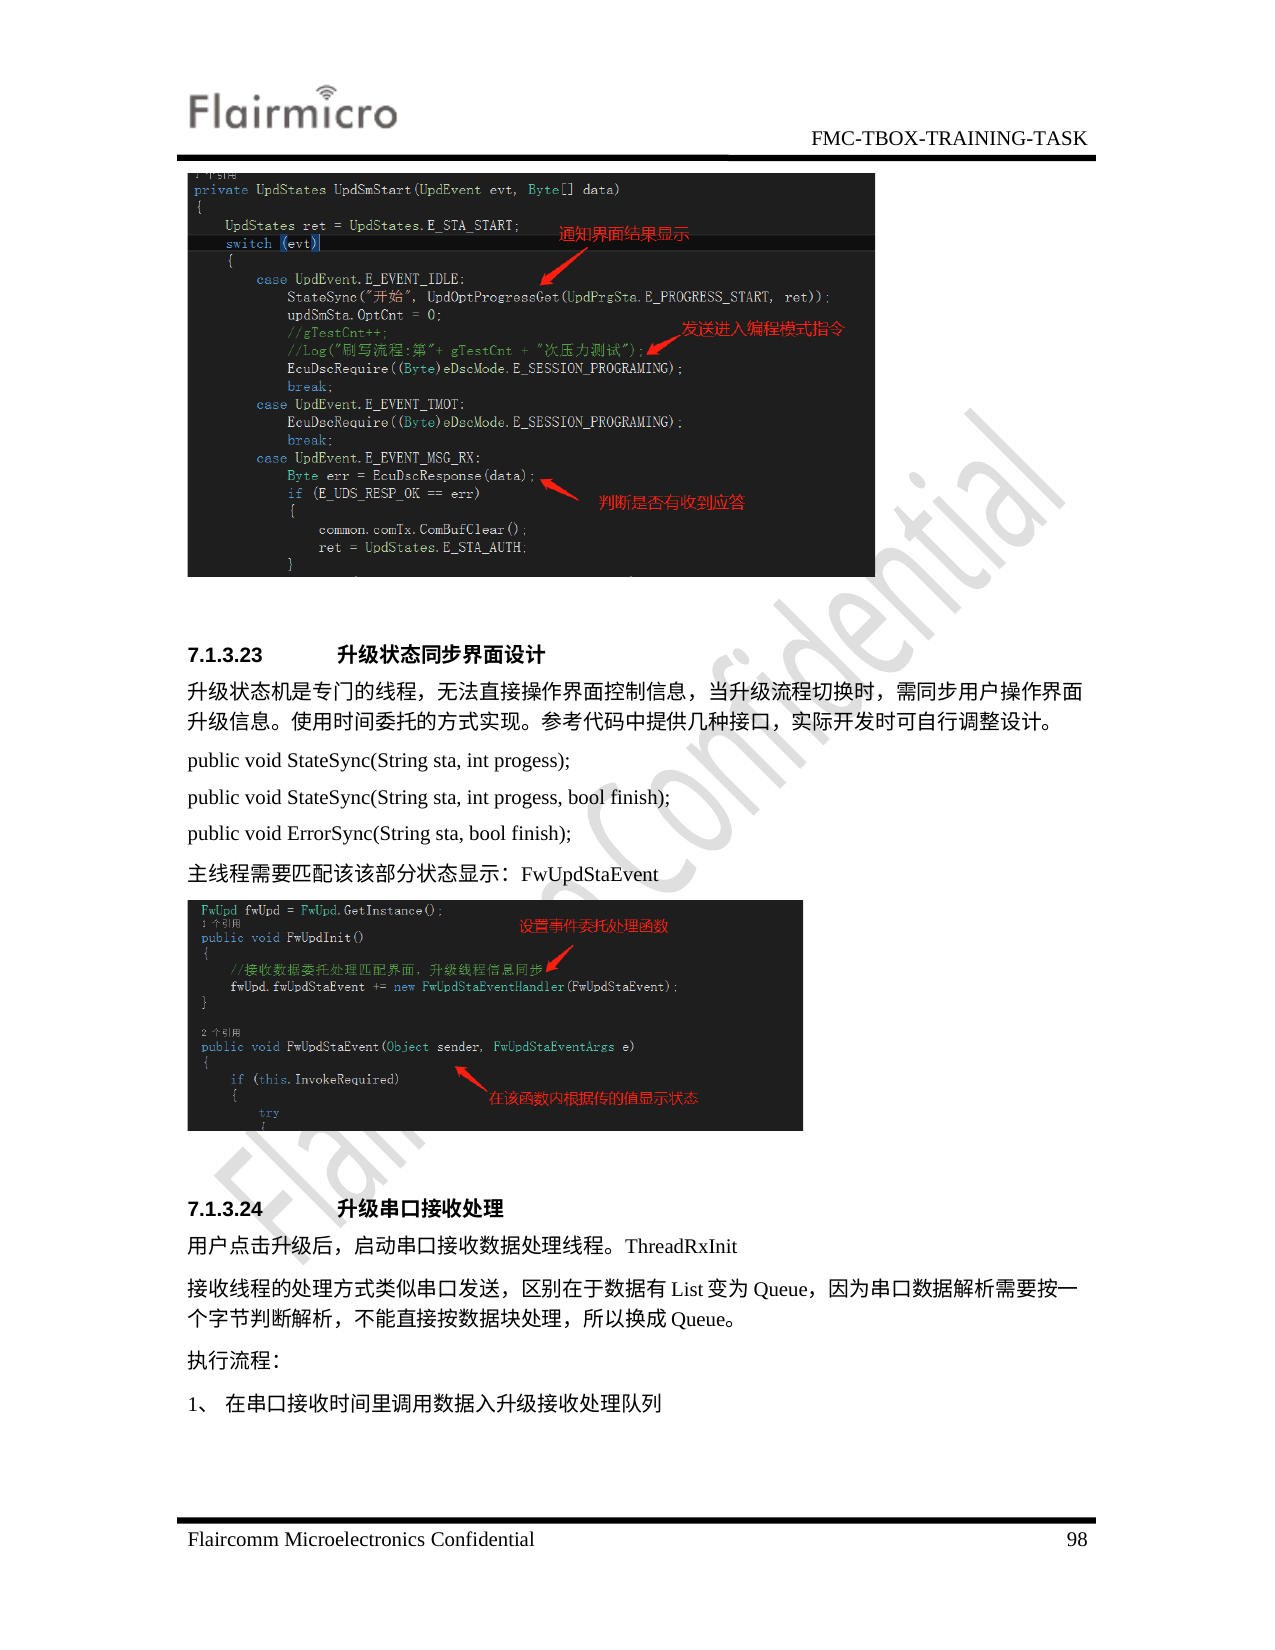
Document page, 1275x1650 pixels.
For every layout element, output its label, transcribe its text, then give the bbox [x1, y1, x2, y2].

list 在串口接收时间里调用数据入升级接收处理队列 [187, 1387, 1087, 1418]
text 接收线程的处理方式类似串口发送，区别在于数据有List变为Queue，因为串口数据解析需要按一个字节判断解析，不能直接按数据块处理，所以换成Queue。 [187, 1272, 1087, 1332]
text 用户点击升级后，启动串口接收数据处理线程。ThreadRxInit [187, 1229, 1087, 1259]
subtitle 升级串口接收处理 [187, 1193, 1087, 1223]
picture [187, 173, 876, 577]
picture [187, 75, 400, 146]
text public void StateSync(String sta, int progess); [187, 748, 1087, 772]
text 升级状态机是专门的线程，无法直接操作界面控制信息，当升级流程切换时，需同步用户操作界面升级信息。使用时间委托的方式实现。参考代码中提供几种接口，实际开发时可自行调整设计。 [187, 675, 1087, 736]
text public void ErrorSync(String sta, bool finish); [187, 821, 1087, 845]
text 主线程需要匹配该该部分状态显示：FwUpdStaEvent [187, 858, 1087, 888]
text public void StateSync(String sta, int progess, bool finish); [187, 784, 1087, 809]
text 执行流程： [187, 1345, 1087, 1375]
subtitle 升级状态同步界面设计 [187, 639, 1087, 669]
picture [187, 900, 804, 1131]
